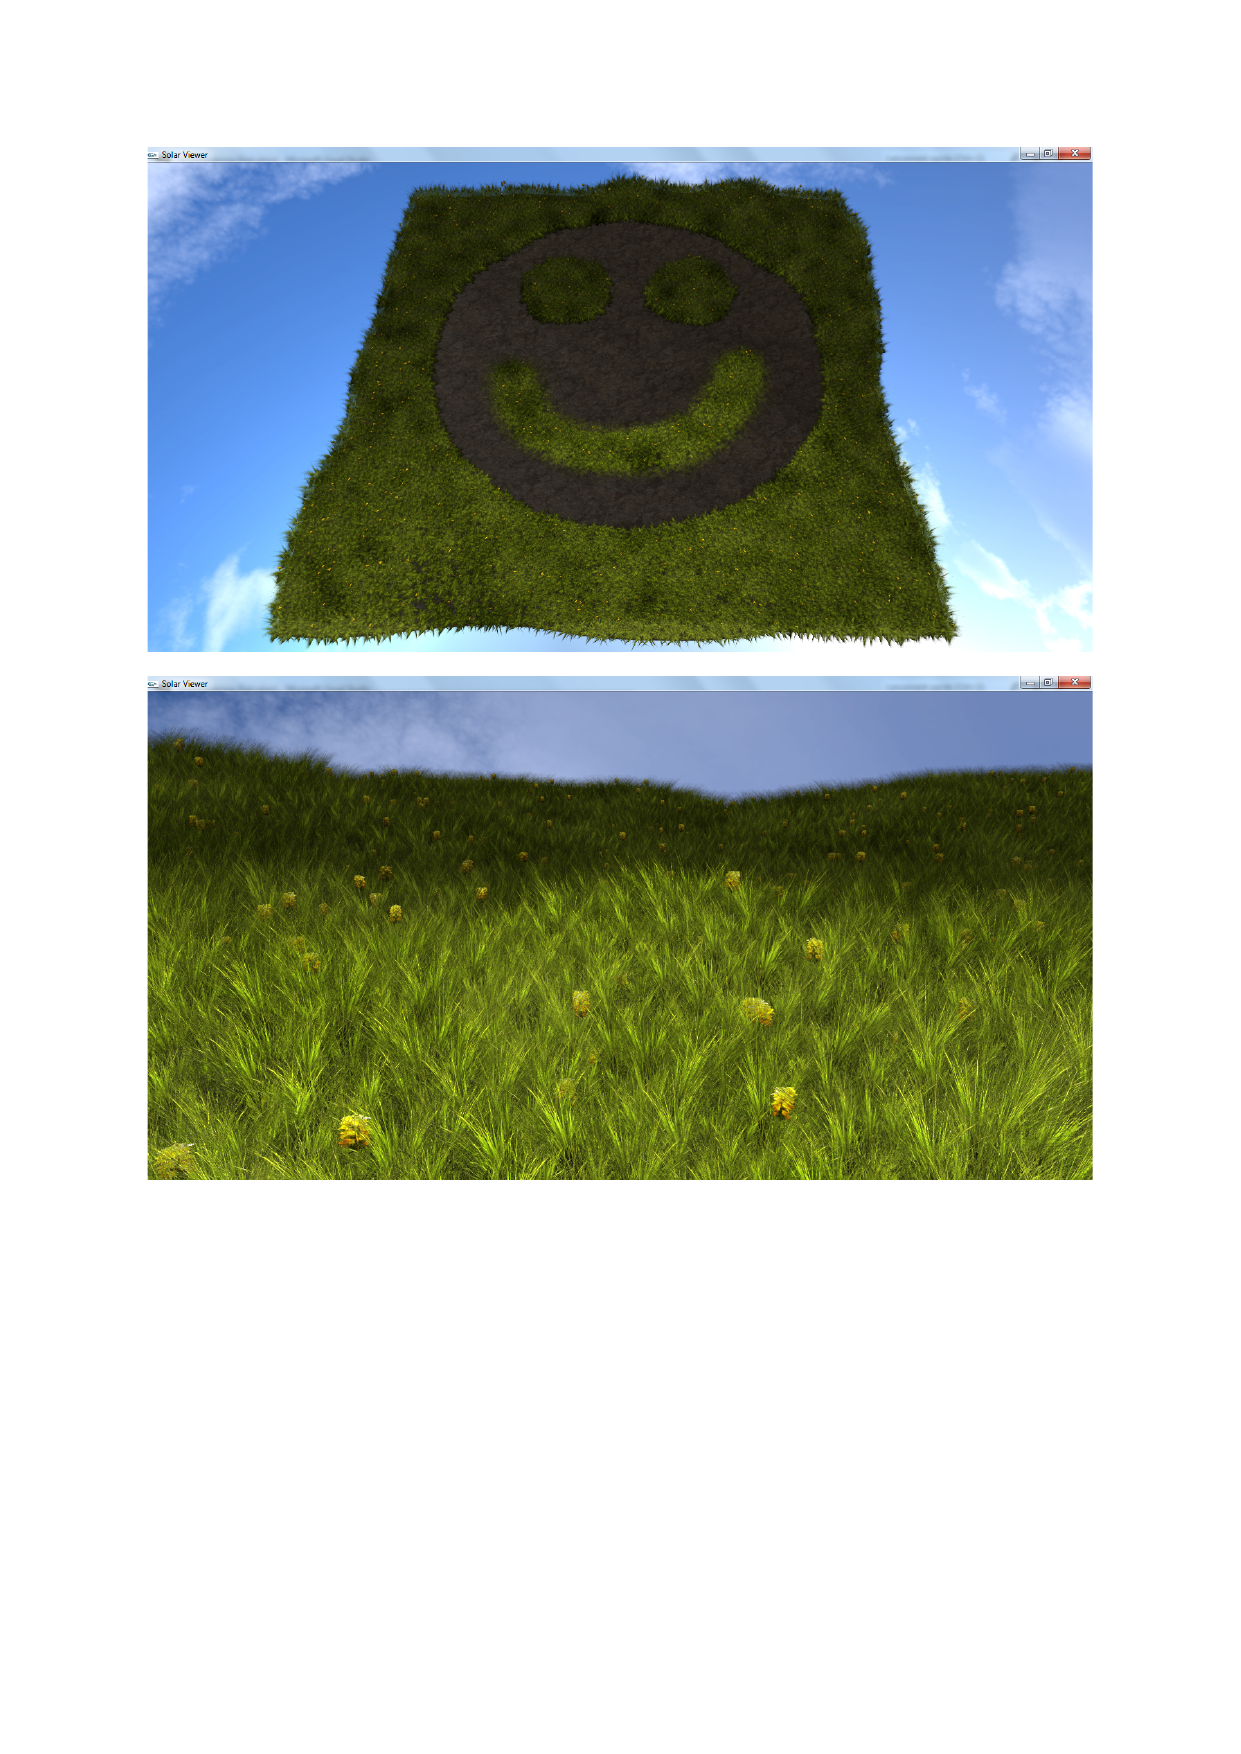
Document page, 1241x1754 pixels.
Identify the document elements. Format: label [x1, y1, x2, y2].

picture [147, 147, 1093, 652]
picture [147, 676, 1093, 1180]
